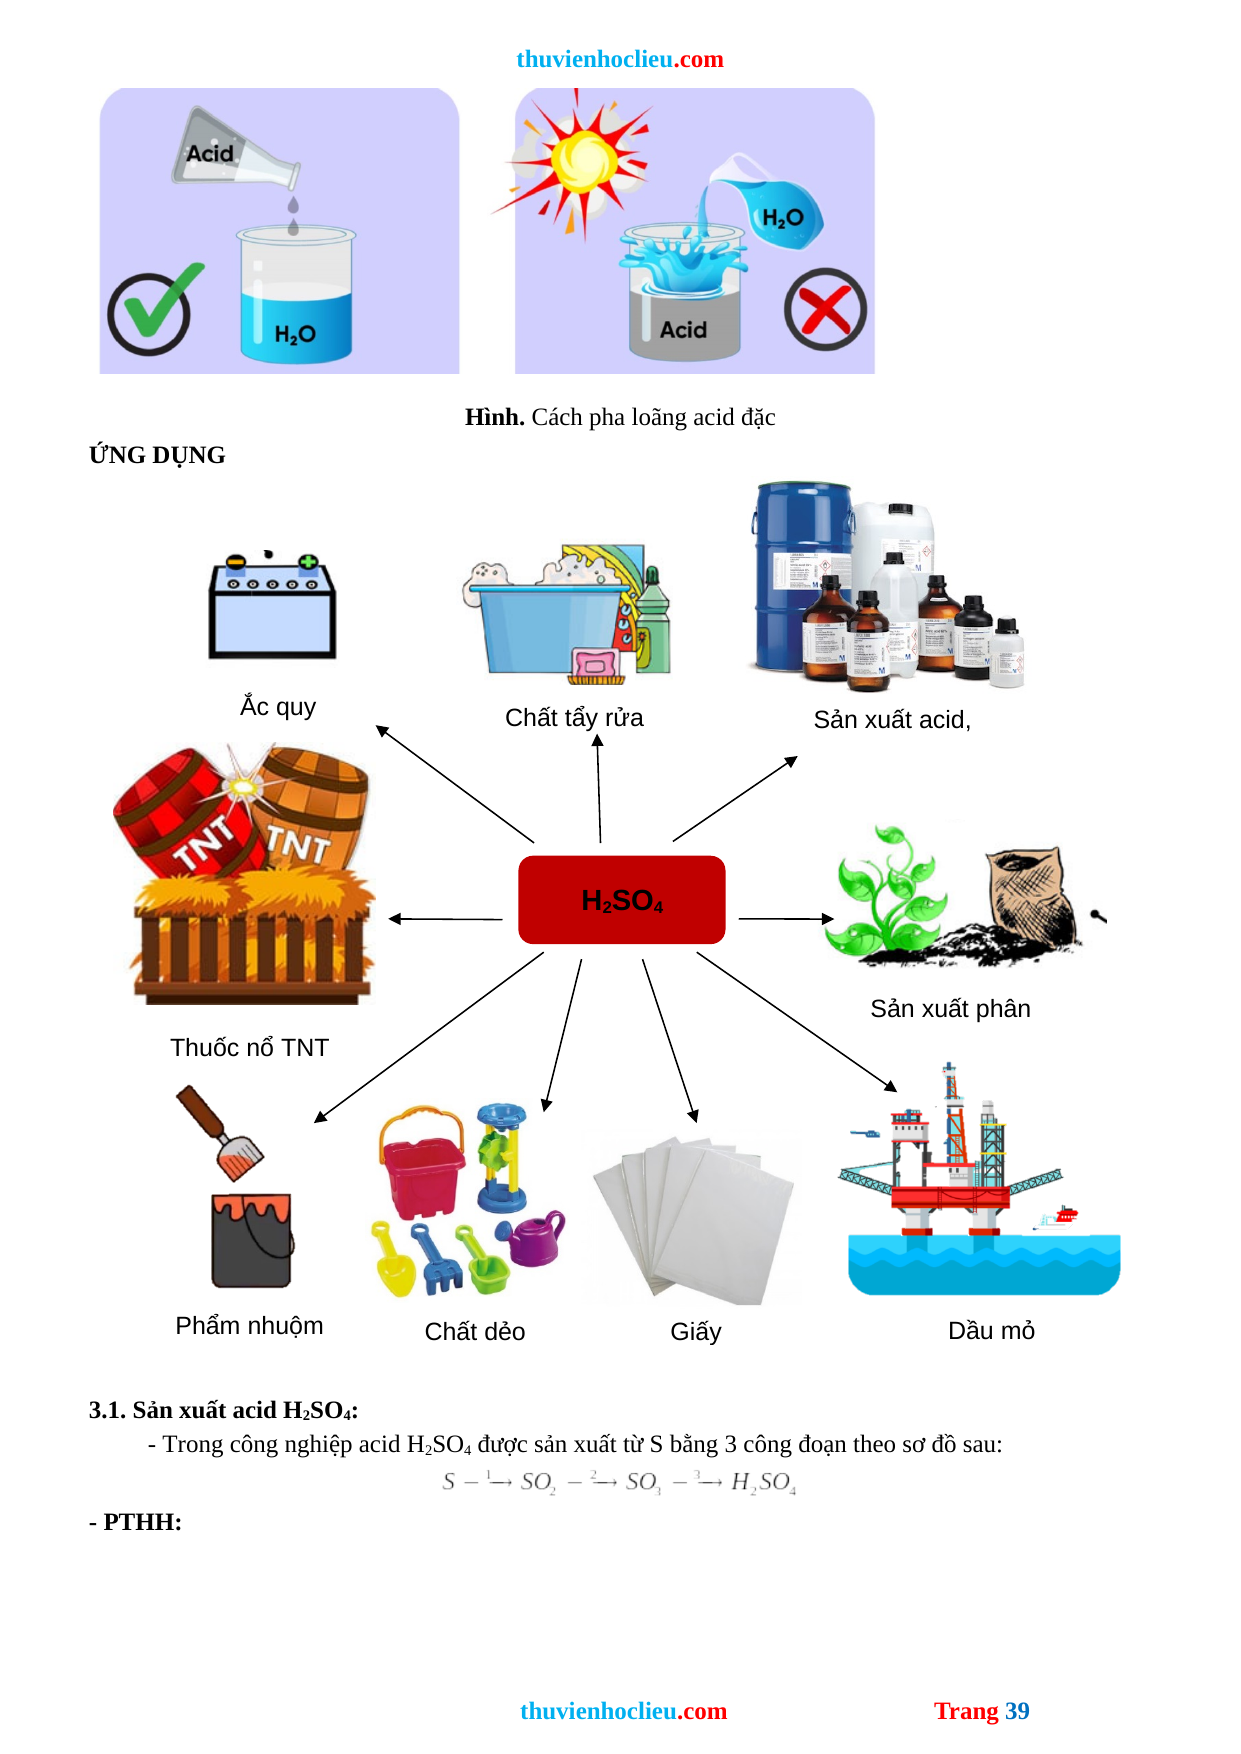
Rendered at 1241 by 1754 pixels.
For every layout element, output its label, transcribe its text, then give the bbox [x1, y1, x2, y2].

picture [831, 1040, 1127, 1303]
picture [200, 550, 364, 668]
text ỨNG DỤNG [89, 440, 1152, 468]
text 3.1. Sản xuất acid H2SO4: [89, 1395, 1152, 1424]
picture [455, 534, 687, 685]
picture [807, 819, 1107, 987]
picture [88, 88, 888, 374]
text - PTHH: [89, 1507, 1152, 1536]
picture [113, 742, 376, 1005]
picture [581, 1122, 802, 1317]
picture [365, 1098, 570, 1303]
text - Trong công nghiệp acid H2SO4 được sản xuất từ S bằng 3 công đoạn theo sơ đồ sau: [89, 1429, 1152, 1458]
picture [738, 476, 1032, 698]
picture [171, 1063, 296, 1303]
text Hình. Cách pha loãng acid đặc [89, 402, 1152, 431]
